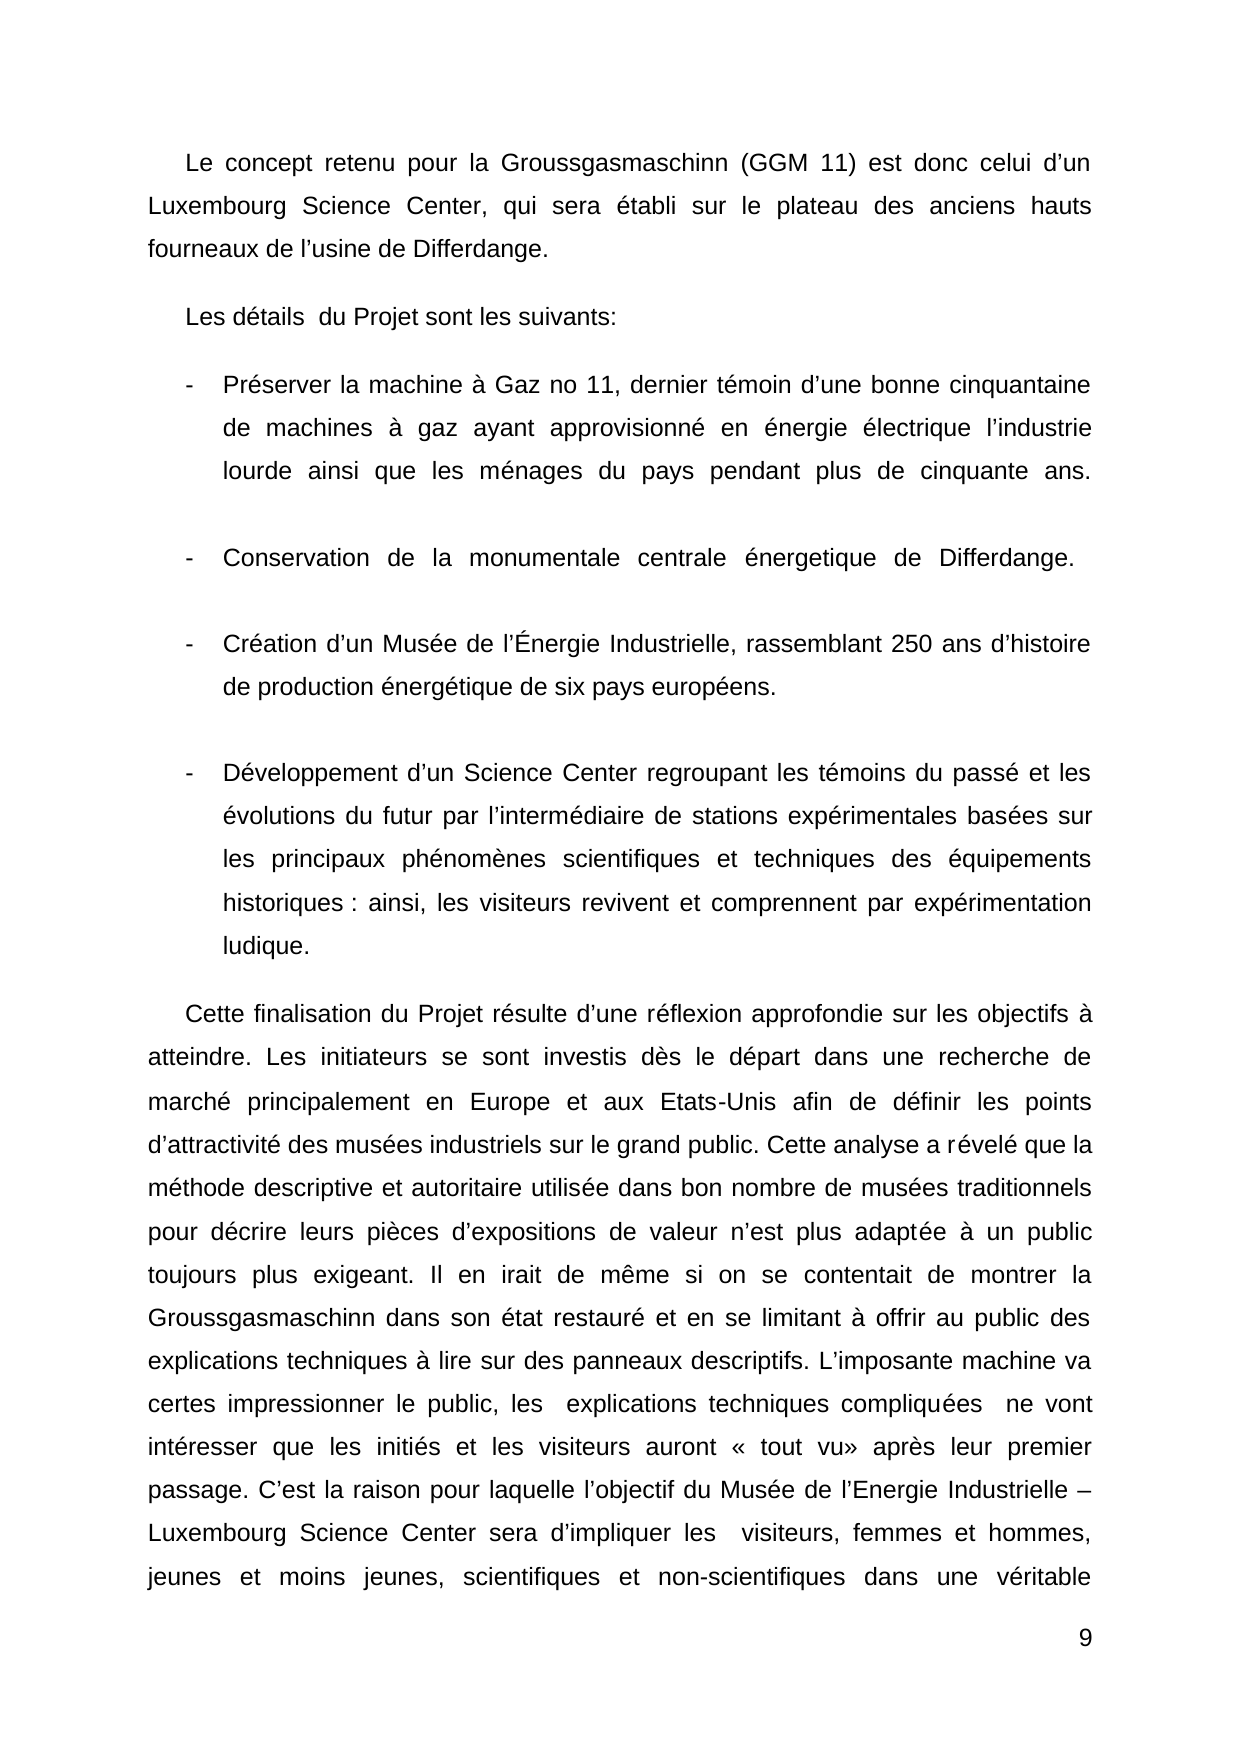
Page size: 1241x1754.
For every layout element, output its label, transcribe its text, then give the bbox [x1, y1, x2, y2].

list Conservation de la monumentale centrale énergetique de Differdange. [185, 543, 1093, 614]
list Création d’un Musée de l’Énergie Industrielle, rassemblant 250 ans d’histoire de production énergétique de six pays européens. [185, 629, 1093, 744]
list Préserver la machine à Gaz no 11, dernier témoin d’une bonne cinquantaine de machines à gaz ayant approvisionné en énergie électrique l’industrie lourde ainsi que les ménages du pays pendant plus de cinquante ans. [185, 370, 1093, 528]
list Développement d’un Science Center regroupant les témoins du passé et les évolutions du futur par l’intermédiaire de stations expérimentales basées sur les principaux phénomènes scientifiques et techniques des équipements historiques : ainsi, les visiteurs revivent et comprennent par expérimentation ludique. [185, 758, 1093, 959]
text Le concept retenu pour la Groussgasmaschinn (GGM 11) est donc celui d’un Luxembourg Science Center, qui sera établi sur le plateau des anciens hauts fourneaux de l’usine de Differdange. [148, 148, 1093, 263]
text Les détails du Projet sont les suivants: [148, 302, 1093, 331]
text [148, 999, 1093, 1590]
